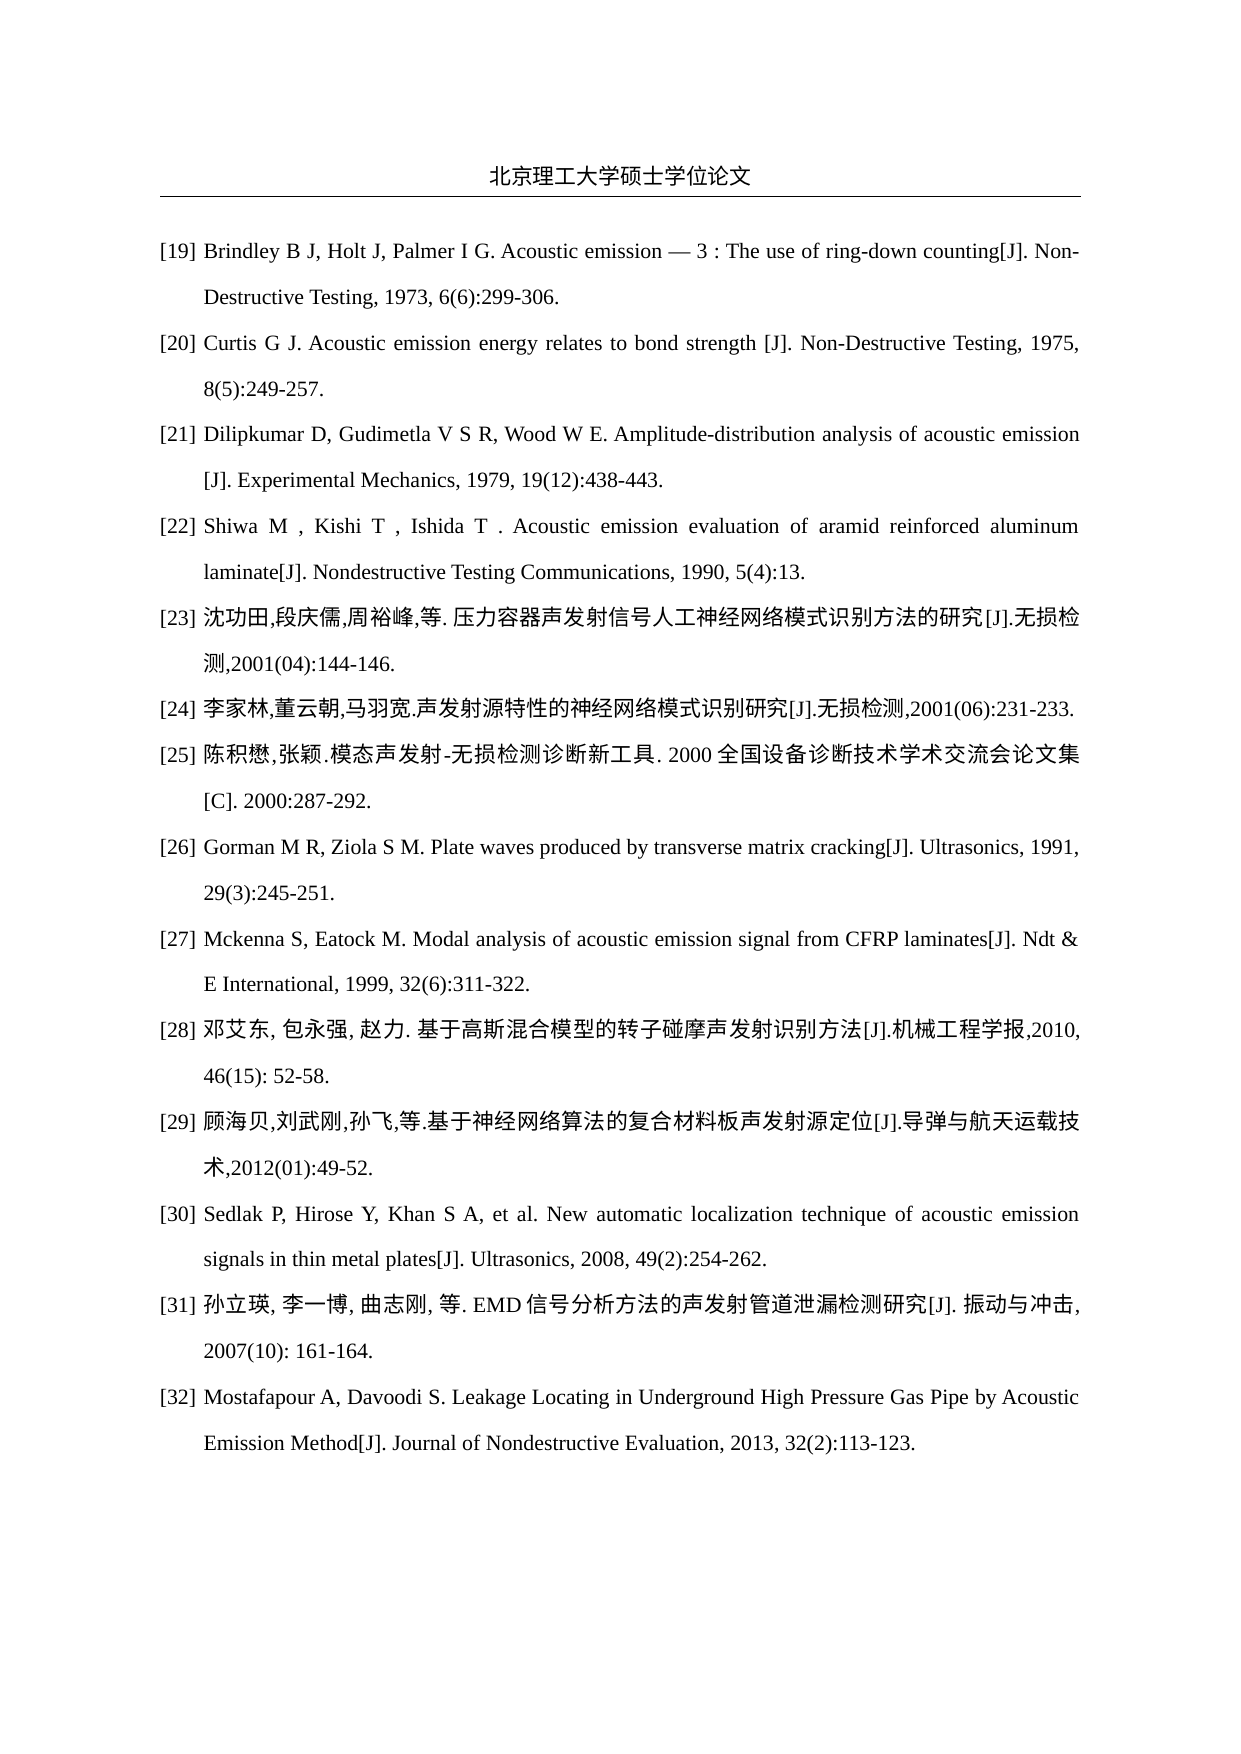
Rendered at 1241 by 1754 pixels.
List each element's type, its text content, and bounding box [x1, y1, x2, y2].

list Sedlak P, Hirose Y, Khan S A, et al. New automatic localization technique of acoustic emission signals in thin metal plates[J]. Ultrasonics, 2008, 49(2):254-262. [159, 1184, 1081, 1276]
list Curtis G J. Acoustic emission energy relates to bond strength [J]. Non-Destructive Testing, 1975, 8(5):249-257. [159, 313, 1081, 405]
list Mostafapour A, Davoodi S. Leakage Locating in Underground High Pressure Gas Pipe by Acoustic Emission Method[J]. Journal of Nondestructive Evaluation, 2013, 32(2):113-123. [159, 1368, 1081, 1459]
list 顾海贝,刘武刚,孙飞,等.基于神经网络算法的复合材料板声发射源定位[J].导弹与航天运载技术,2012(01):49-52. [159, 1093, 1081, 1184]
list 陈积懋,张颖.模态声发射-无损检测诊断新工具. 2000全国设备诊断技术学术交流会论文集[C]. 2000:287-292. [159, 726, 1081, 818]
list 邓艾东, 包永强, 赵力. 基于高斯混合模型的转子碰摩声发射识别方法[J].机械工程学报,2010, 46(15): 52-58. [159, 1001, 1081, 1093]
list 李家林,董云朝,马羽宽.声发射源特性的神经网络模式识别研究[J].无损检测,2001(06):231-233. [159, 680, 1081, 726]
list 孙立瑛, 李一博, 曲志刚, 等. EMD信号分析方法的声发射管道泄漏检测研究[J]. 振动与冲击, 2007(10): 161-164. [159, 1276, 1081, 1368]
list Dilipkumar D, Gudimetla V S R, Wood W E. Amplitude-distribution analysis of acoustic emission [J]. Experimental Mechanics, 1979, 19(12):438-443. [159, 405, 1081, 497]
list 沈功田,段庆儒,周裕峰,等. 压力容器声发射信号人工神经网络模式识别方法的研究[J].无损检测,2001(04):144-146. [159, 588, 1081, 680]
list Mckenna S, Eatock M. Modal analysis of acoustic emission signal from CFRP laminates[J]. Ndt & E International, 1999, 32(6):311-322. [159, 909, 1081, 1001]
list Brindley B J, Holt J, Palmer I G. Acoustic emission — 3 : The use of ring-down counting[J]. Non- Destructive Testing, 1973, 6(6):299-306. [159, 222, 1081, 313]
list Gorman M R, Ziola S M. Plate waves produced by transverse matrix cracking[J]. Ultrasonics, 1991, 29(3):245-251. [159, 818, 1081, 909]
list Shiwa M , Kishi T , Ishida T . Acoustic emission evaluation of aramid reinforced aluminum laminate[J]. Nondestructive Testing Communications, 1990, 5(4):13. [159, 497, 1081, 588]
